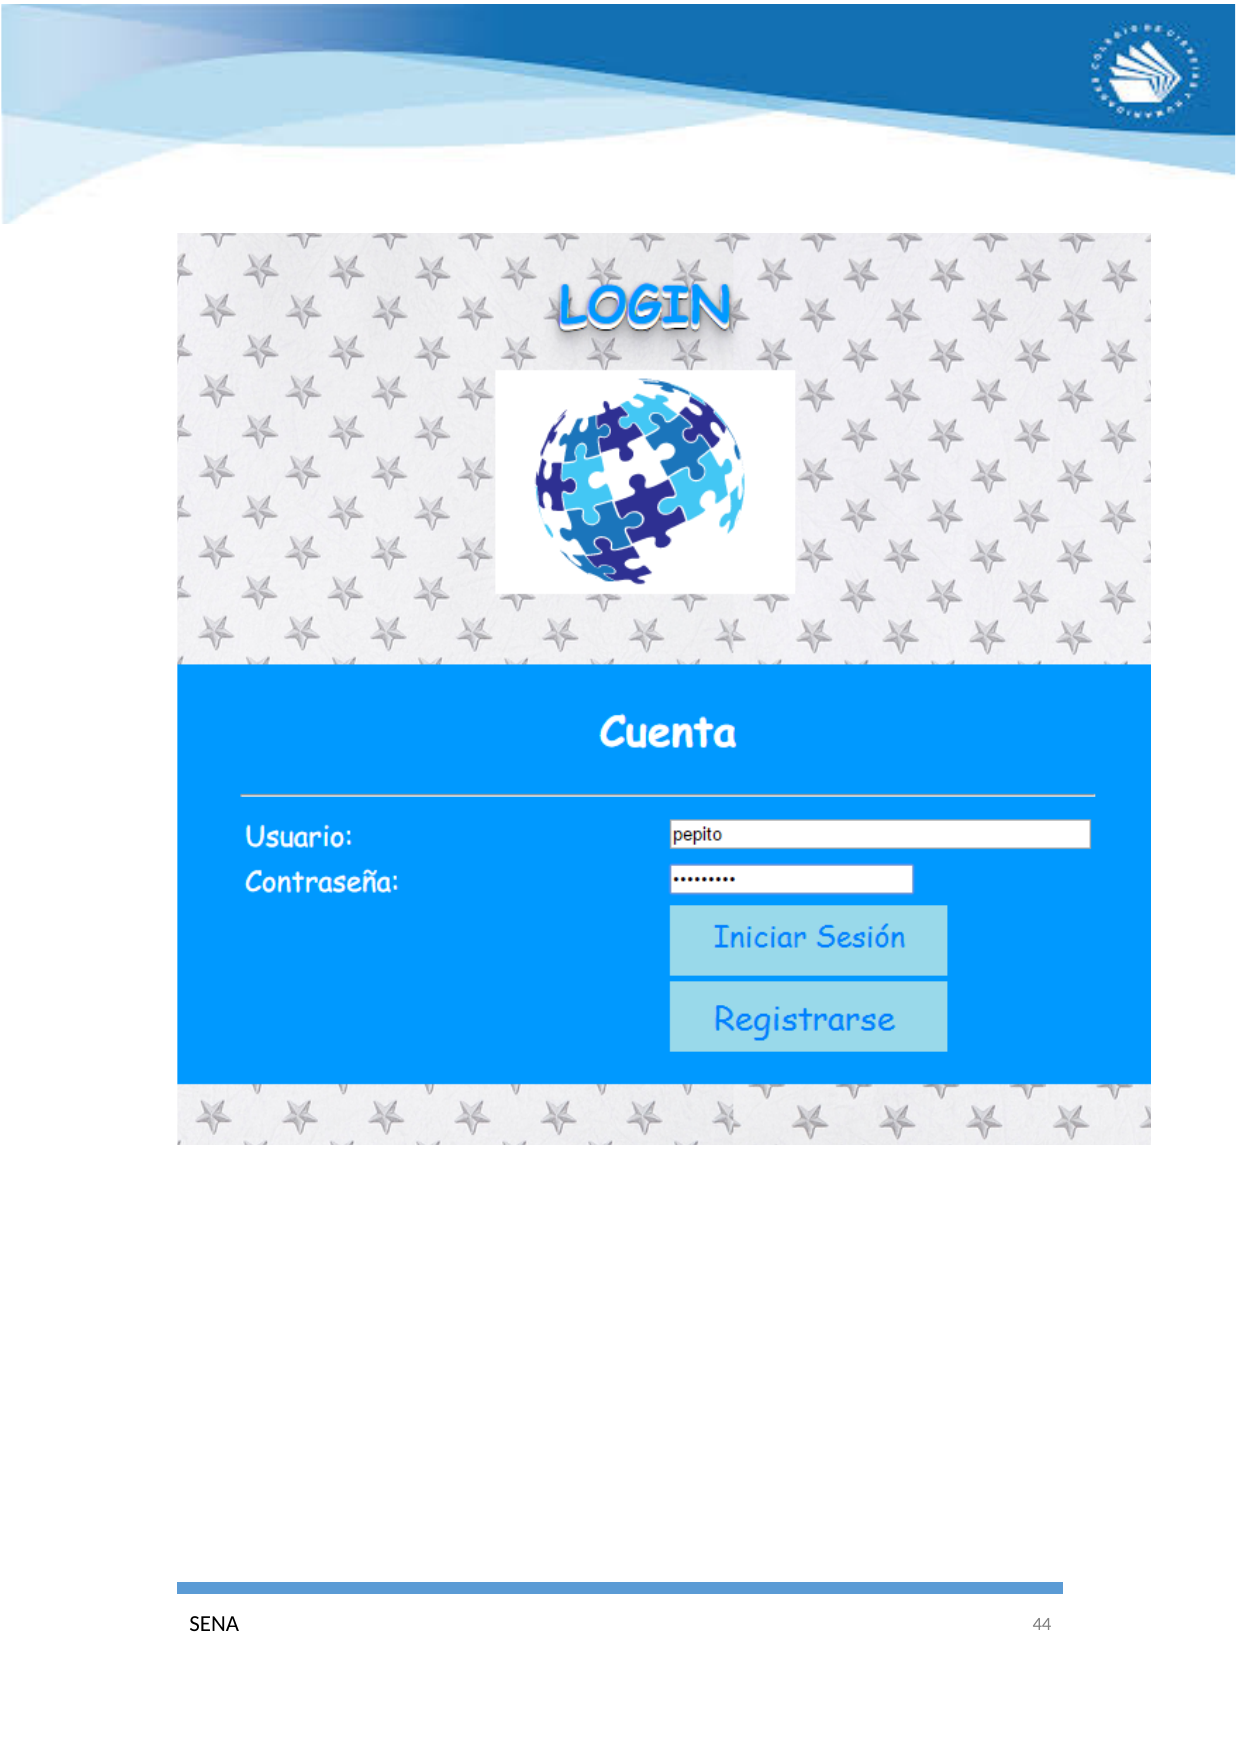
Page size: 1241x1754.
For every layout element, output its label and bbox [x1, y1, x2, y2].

picture [1, 4, 1236, 224]
picture [177, 233, 1151, 1145]
